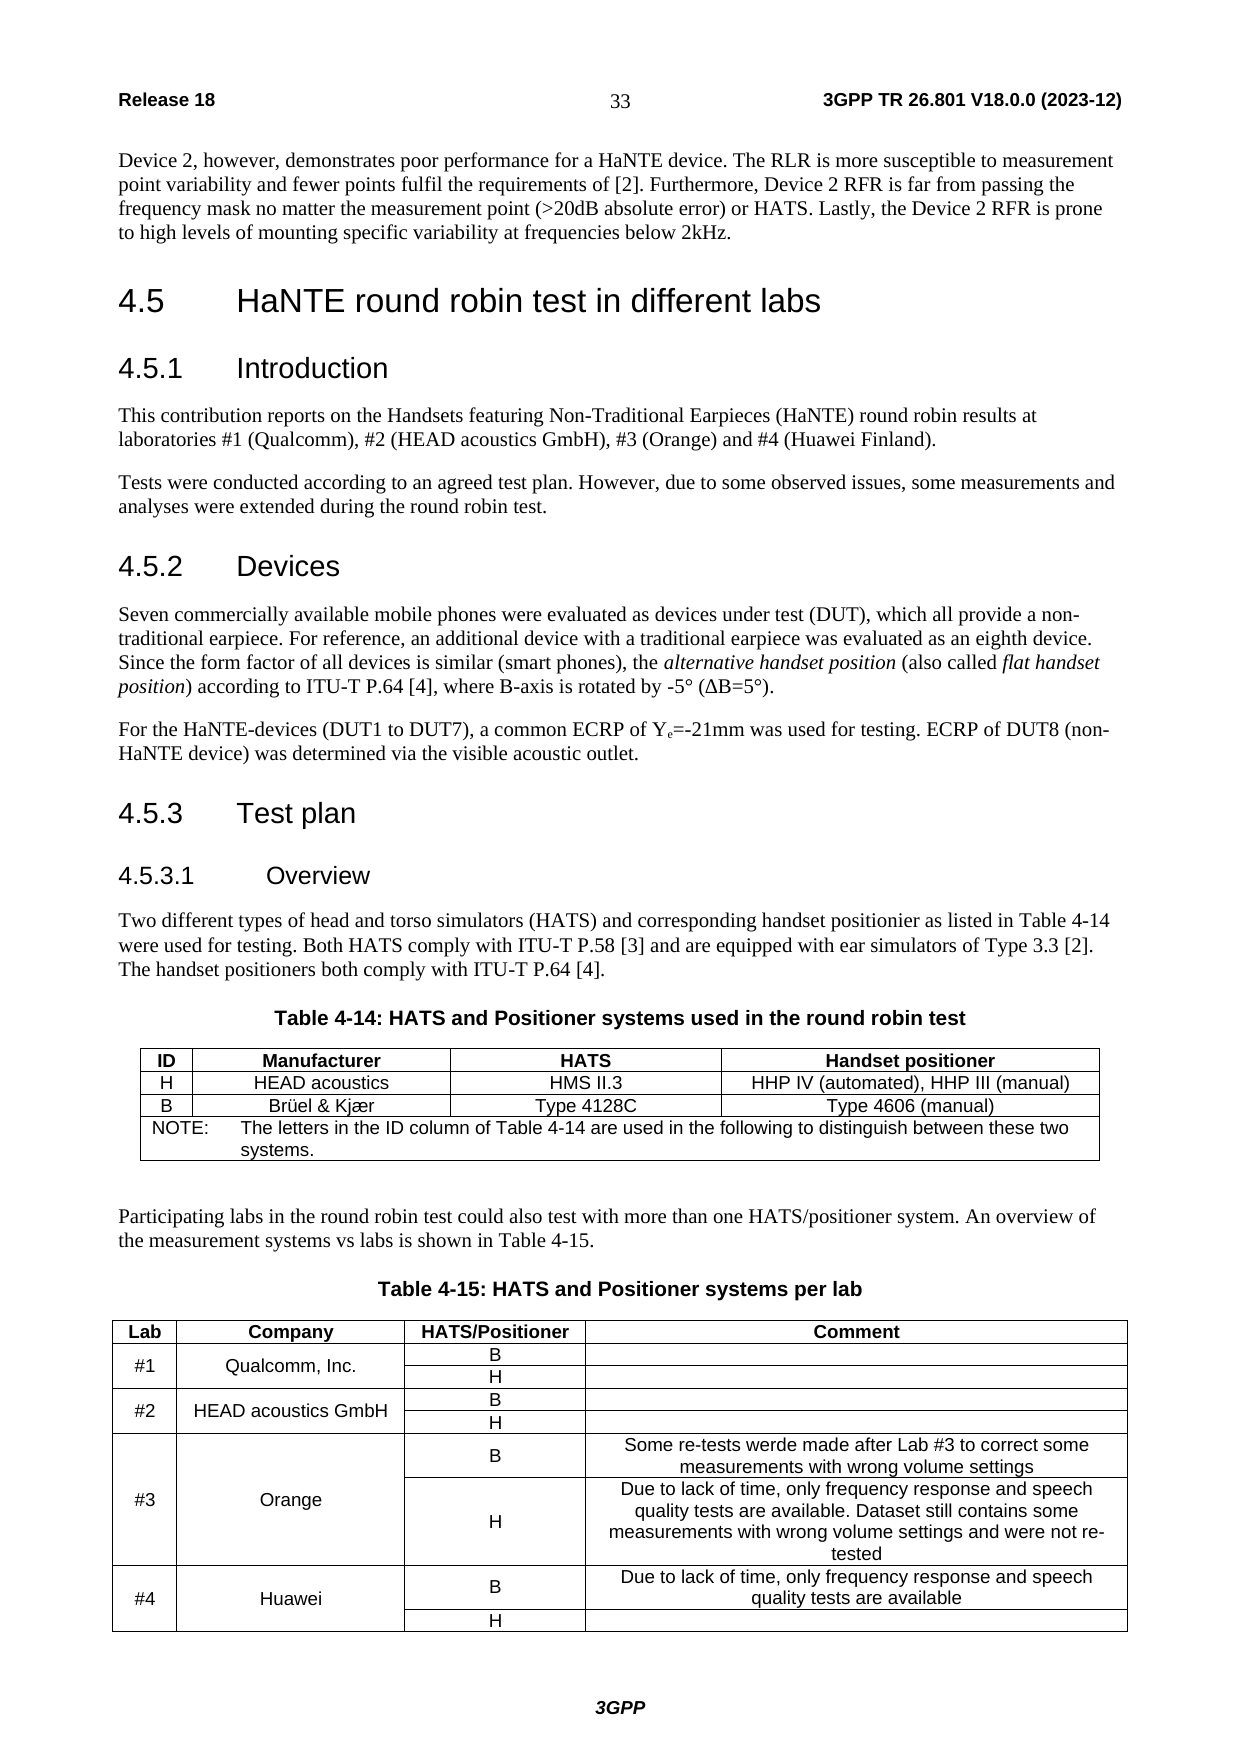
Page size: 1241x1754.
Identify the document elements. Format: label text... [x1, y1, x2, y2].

table_header ID [141, 1049, 192, 1071]
text Device 2, however, demonstrates poor performance for a HaNTE device. The RLR is more susceptible to measurement point variability and fewer points fulfil the requirements of [2]. Furthermore, Device 2 RFR is far from passing the frequency mask no matter the measurement point (>20dB absolute error) or HATS. Lastly, the Device 2 RFR is prone to high levels of mounting specific variability at frequencies below 2kHz. [118, 147, 1122, 244]
text For the HaNTE-devices (DUT1 to DUT7), a common ECRP of Ye=-21mm was used for testing. ECRP of DUT8 (non-HaNTE device) was determined via the visible acoustic outlet. [118, 717, 1122, 765]
table_cell Huawei [177, 1566, 404, 1631]
table_cell Due to lack of time, only frequency response and speech quality tests are available. Dataset still contains some measurements with wrong volume settings and were not re-tested [586, 1478, 1127, 1564]
table_cell Type 4606 (manual) [722, 1095, 1099, 1116]
subtitle 4.5.2 Devices [118, 549, 1122, 583]
table_cell Type 4128C [451, 1095, 721, 1116]
text Tests were conducted according to an agreed test plan. However, due to some observed issues, some measurements and analyses were extended during the round robin test. [118, 470, 1122, 518]
table_cell HEAD acoustics GmbH [177, 1389, 404, 1433]
table_cell #1 [113, 1344, 176, 1388]
table_cell #2 [113, 1389, 176, 1433]
text Table 4-15: HATS and Positioner systems per lab [118, 1277, 1122, 1301]
table_cell Some re-tests werde made after Lab #3 to correct some measurements with wrong volume settings [586, 1434, 1127, 1477]
text Seven commercially available mobile phones were evaluated as devices under test (DUT), which all provide a non-traditional earpiece. For reference, an additional device with a traditional earpiece was evaluated as an eighth device. Since the form factor of all devices is similar (smart phones), the alternative handset position (also called flat handset position) according to ITU-T P.64 [4], where B-axis is rotated by -5° (∆B=5°). [118, 602, 1122, 698]
table_cell #3 [113, 1434, 176, 1564]
table_header Lab [113, 1321, 176, 1343]
table_cell [586, 1610, 1127, 1631]
table_cell [586, 1344, 1127, 1365]
table_cell [586, 1389, 1127, 1410]
text Table 4-14: HATS and Positioner systems used in the round robin test [118, 1006, 1122, 1029]
table_header HATS [451, 1049, 721, 1071]
table_cell B [405, 1344, 585, 1365]
table_header Comment [586, 1321, 1127, 1343]
table_header Handset positioner [722, 1049, 1099, 1071]
table_cell HHP IV (automated), HHP III (manual) [722, 1072, 1099, 1093]
table_header HATS/Positioner [405, 1321, 585, 1343]
table_cell Due to lack of time, only frequency response and speech quality tests are available [586, 1566, 1127, 1609]
subtitle 4.5.3 Test plan [118, 796, 1122, 830]
text This contribution reports on the Handsets featuring Non-Traditional Earpieces (HaNTE) round robin results at laboratories #1 (Qualcomm), #2 (HEAD acoustics GmbH), #3 (Orange) and #4 (Huawei Finland). [118, 403, 1122, 451]
table_cell HMS II.3 [451, 1072, 721, 1093]
subtitle 4.5.1 Introduction [118, 351, 1122, 384]
table_cell H [141, 1072, 192, 1093]
table_cell HEAD acoustics [193, 1072, 450, 1093]
text Participating labs in the round robin test could also test with more than one HATS/positioner system. An overview of the measurement systems vs labs is shown in Table 4-15. [118, 1204, 1122, 1252]
subtitle 4.5.3.1 Overview [118, 861, 1122, 890]
table_cell #4 [113, 1566, 176, 1631]
table_cell H [405, 1366, 585, 1388]
text Two different types of head and torso simulators (HATS) and corresponding handset positionier as listed in Table 4-14 were used for testing. Both HATS comply with ITU-T P.58 [3] and are equipped with ear simulators of Type 3.3 [2]. The handset positioners both comply with ITU-T P.64 [4]. [118, 908, 1122, 981]
table_cell B [141, 1095, 192, 1116]
table_cell Orange [177, 1434, 404, 1564]
table_cell H [405, 1411, 585, 1433]
table_header Company [177, 1321, 404, 1343]
table_cell [586, 1366, 1127, 1388]
subtitle 4.5 HaNTE round robin test in different labs [118, 281, 1122, 320]
table_cell NOTE: The letters in the ID column of Table 4-14 are used in the following to distinguish between these two systems. [141, 1117, 1099, 1160]
table_cell H [405, 1478, 585, 1564]
table_cell B [405, 1566, 585, 1609]
table_cell Qualcomm, Inc. [177, 1344, 404, 1388]
table_header Manufacturer [193, 1049, 450, 1071]
table_cell B [405, 1434, 585, 1477]
table_cell B [405, 1389, 585, 1410]
table_cell Brüel & Kjær [193, 1095, 450, 1116]
table_cell H [405, 1610, 585, 1631]
table_cell [586, 1411, 1127, 1433]
